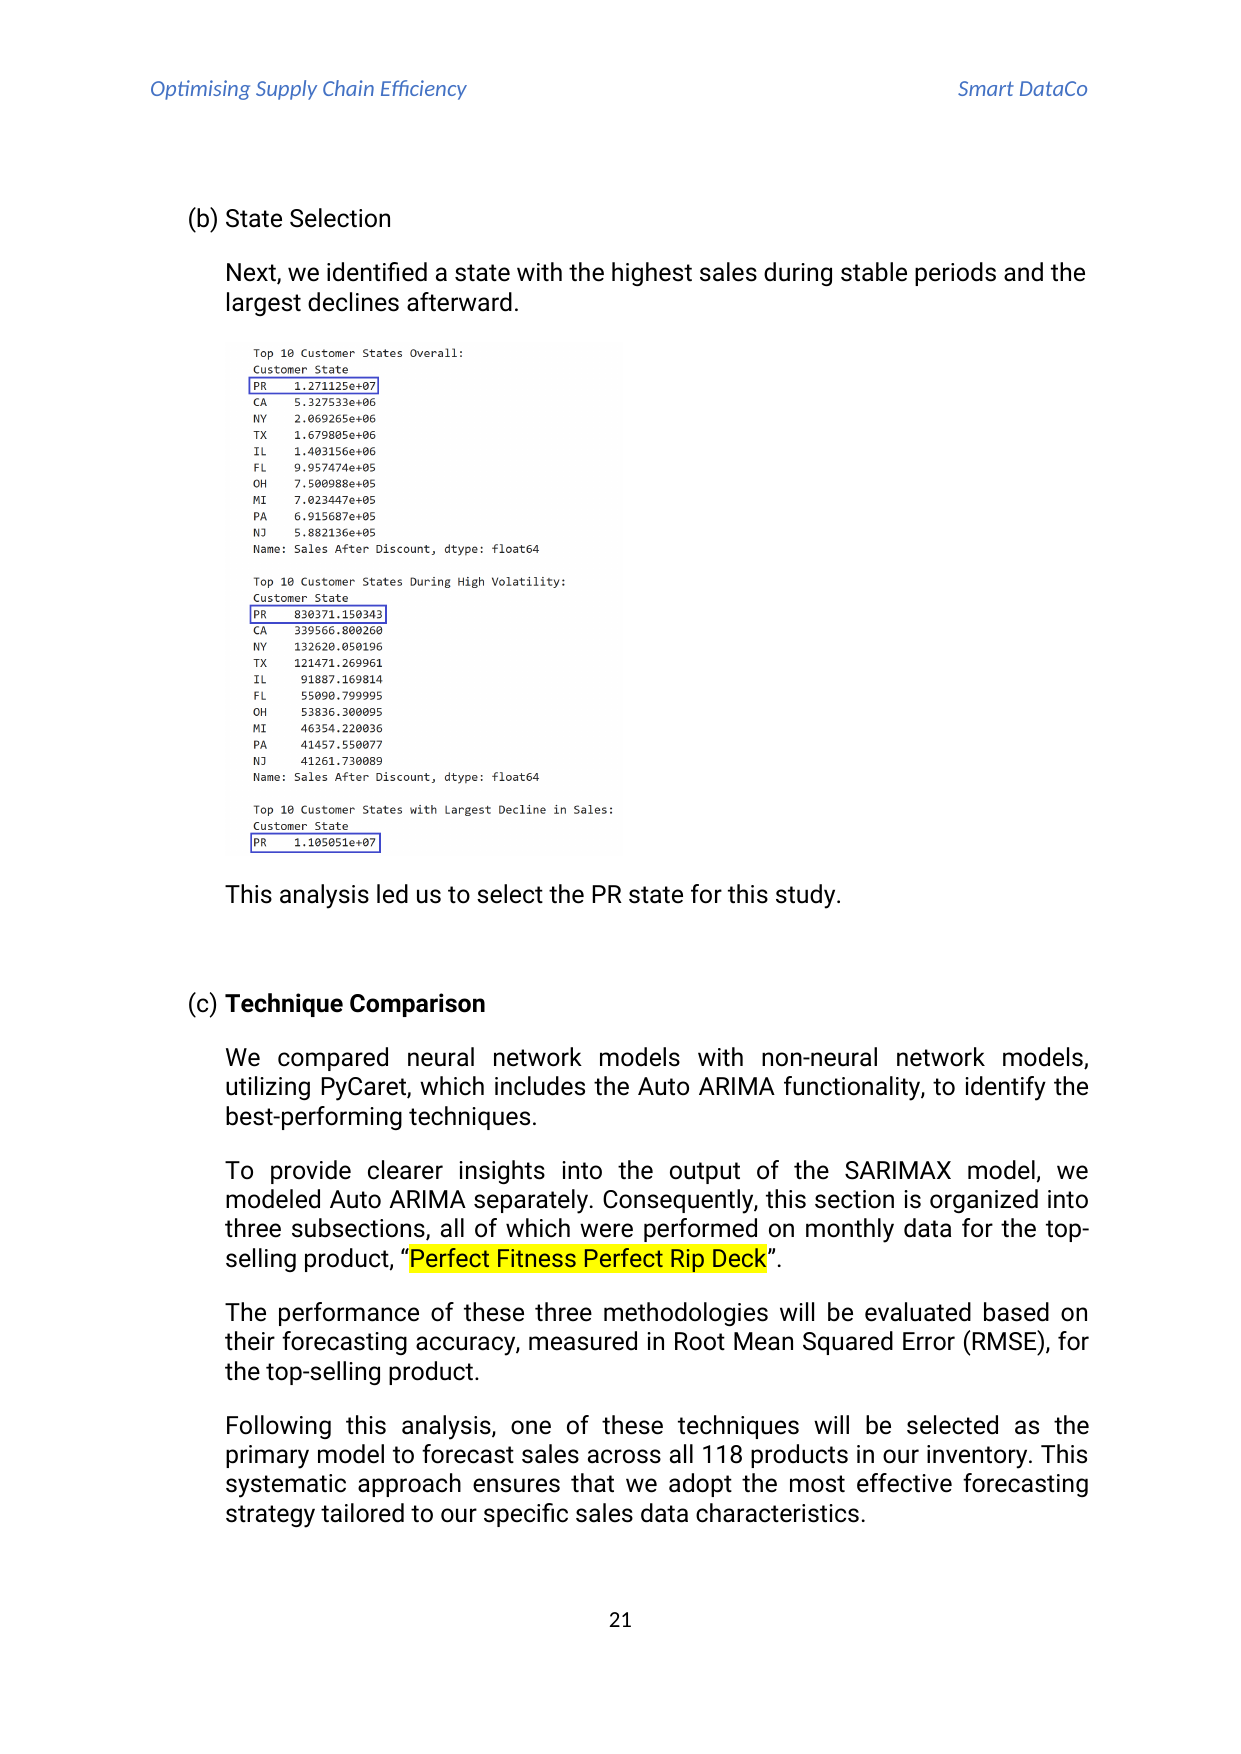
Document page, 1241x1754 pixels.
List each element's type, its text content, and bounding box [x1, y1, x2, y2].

list Technique Comparison [187, 989, 1090, 1018]
text Next, we identified a state with the highest sales during stable periods and the largest declines afterward. [225, 258, 1090, 317]
picture [225, 342, 623, 856]
list State Selection [187, 204, 1090, 233]
text Following this analysis, one of these techniques will be selected as the primary model to forecast sales across all 118 products in our inventory. This systematic approach ensures that we adopt the most effective forecasting strategy tailored to our specific sales data characteristics. [225, 1411, 1090, 1528]
text We compared neural network models with non-neural network models, utilizing PyCaret, which includes the Auto ARIMA functionality, to identify the best-performing techniques. [225, 1043, 1090, 1131]
text To provide clearer insights into the output of the SARIMAX model, we modeled Auto ARIMA separately. Consequently, this section is organized into three subsections, all of which were performed on monthly data for the top-selling product, “Perfect Fitness Perfect Rip Deck”. [225, 1156, 1090, 1273]
text This analysis led us to select the PR state for this study. [225, 880, 1090, 910]
text The performance of these three methodologies will be evaluated based on their forecasting accuracy, measured in Root Mean Squared Error (RMSE), for the top-selling product. [225, 1298, 1090, 1386]
